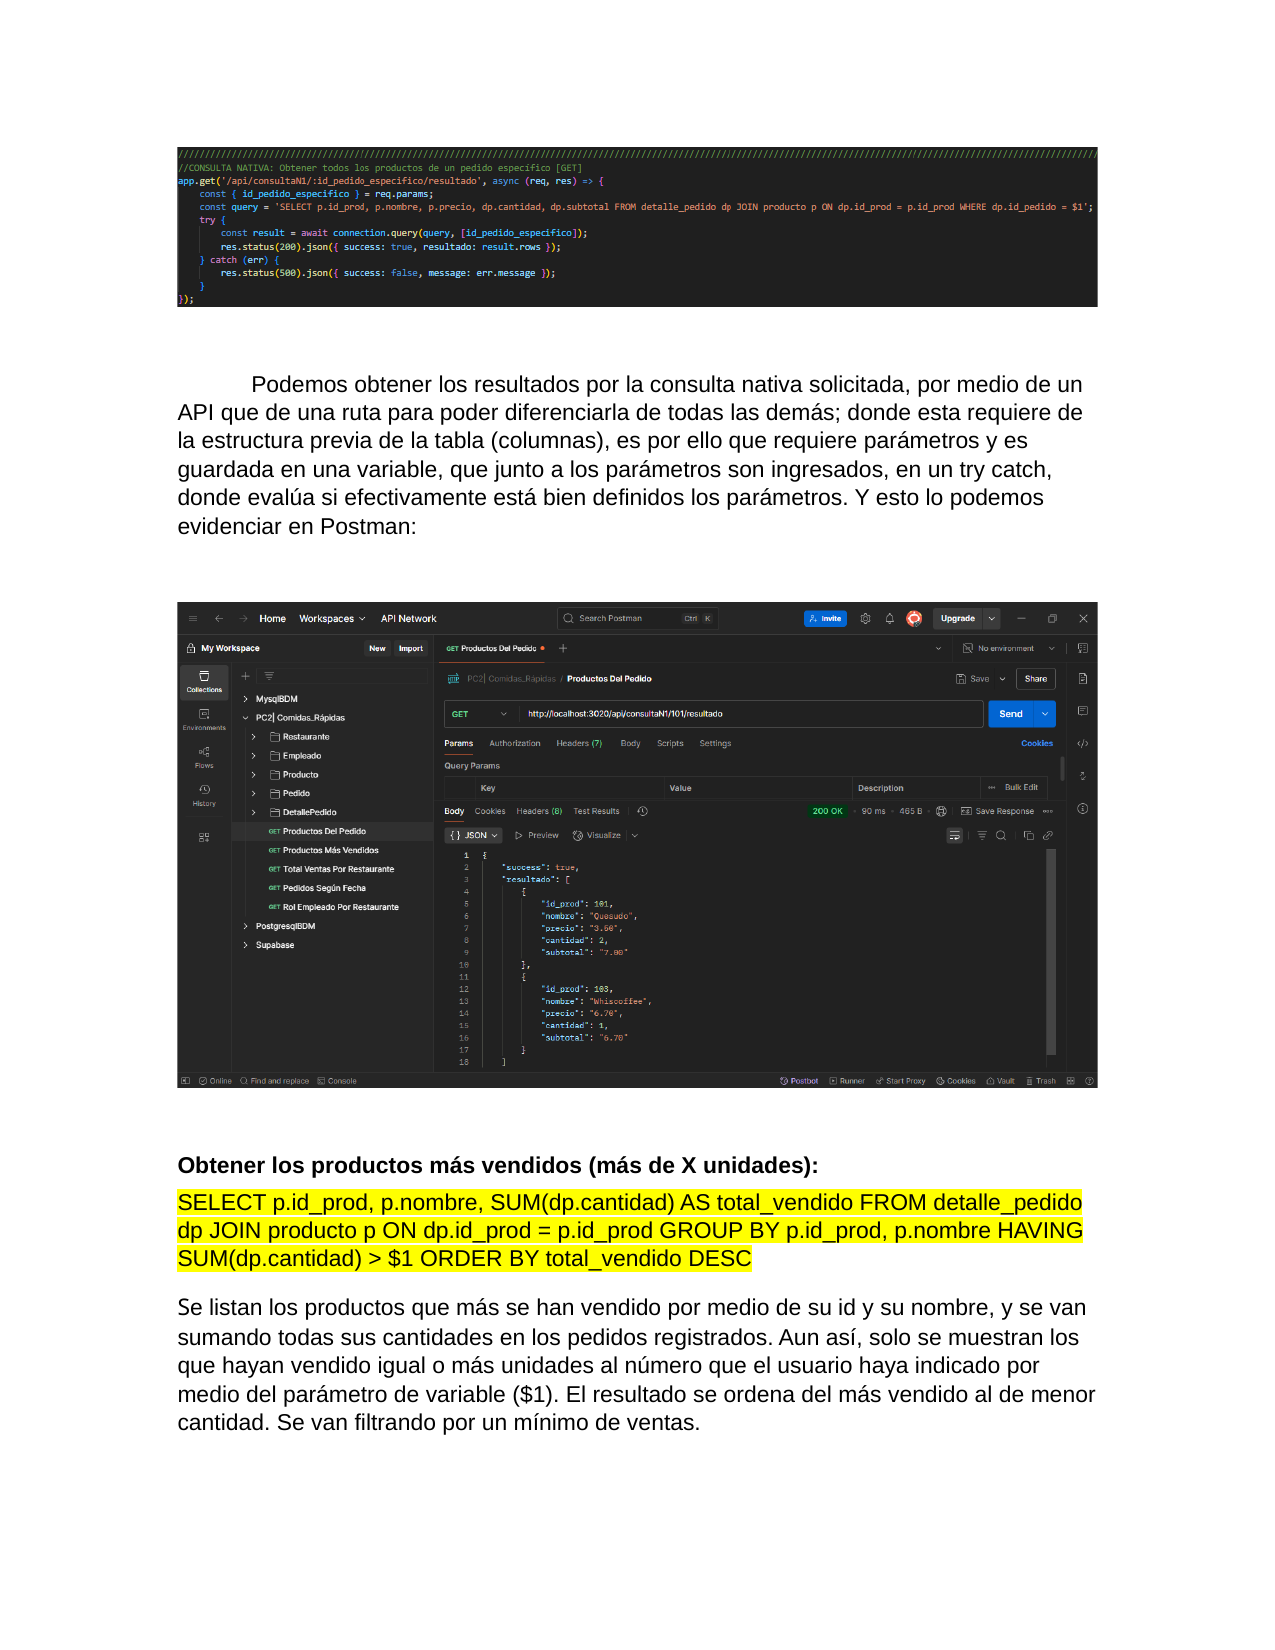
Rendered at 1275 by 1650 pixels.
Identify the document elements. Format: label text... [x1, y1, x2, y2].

text Se listan los productos que más se han vendido por medio de su id y su nombre, y se van sumando todas sus cantidades en los pedidos registrados. Aun así, solo se muestran los que hayan vendido igual o más unidades al número que el usuario haya indicado por medio del parámetro de variable ($1). El resultado se ordena del más vendido al de menor cantidad. Se van filtrando por un mínimo de ventas. [177, 1290, 1098, 1435]
picture [177, 602, 1098, 1088]
subtitle Obtener los productos más vendidos (más de X unidades): [177, 1152, 1098, 1178]
text SELECT p.id_prod, p.nombre, SUM(dp.cantidad) AS total_vendido FROM detalle_pedido dp JOIN producto p ON dp.id_prod = p.id_prod GROUP BY p.id_prod, p.nombre HAVING SUM(dp.cantidad) > $1 ORDER BY total_vendido DESC [177, 1188, 1098, 1272]
picture [177, 147, 1098, 307]
text Podemos obtener los resultados por la consulta nativa solicitada, por medio de un API que de una ruta para poder diferenciarla de todas las demás; donde esta requiere de la estructura previa de la tabla (columnas), es por ello que requiere parámetros y es guardada en una variable, que junto a los parámetros son ingresados, en un try catch, donde evalúa si efectivamente está bien definidos los parámetros. Y esto lo podemos evidenciar en Postman: [177, 371, 1098, 539]
